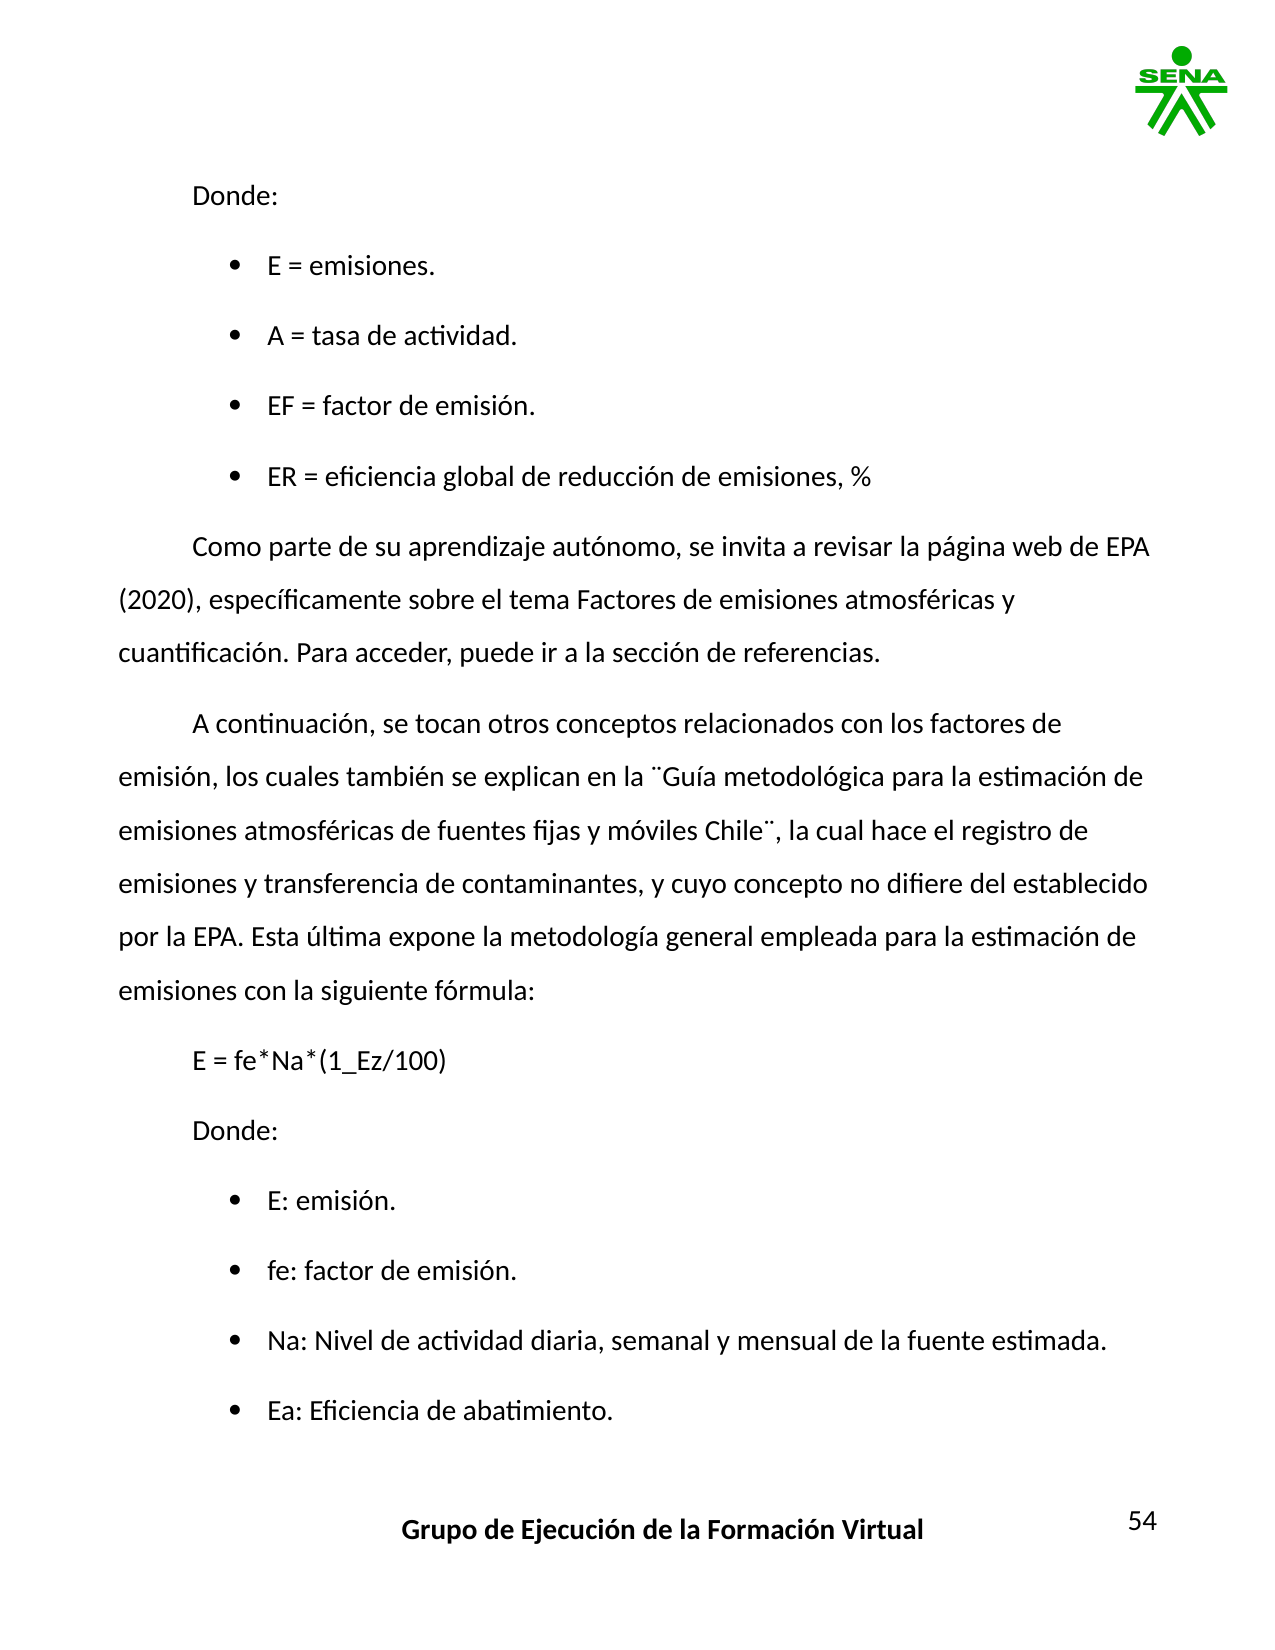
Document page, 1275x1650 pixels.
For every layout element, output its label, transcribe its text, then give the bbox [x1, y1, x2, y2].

list fe: factor de emisión. [230, 1252, 1157, 1288]
text Donde: [118, 177, 1157, 213]
list EF = factor de emisión. [230, 387, 1157, 423]
text Donde: [118, 1112, 1157, 1148]
text Como parte de su aprendizaje autónomo, se invita a revisar la página web de EPA (2020), específicamente sobre el tema Factores de emisiones atmosféricas y cuantificación. Para acceder, puede ir a la sección de referencias. [118, 528, 1157, 670]
list ER = eficiencia global de reducción de emisiones, % [230, 458, 1157, 493]
list Ea: Eficiencia de abatimiento. [230, 1392, 1157, 1428]
text A continuación, se tocan otros conceptos relacionados con los factores de emisión, los cuales también se explican en la ¨Guía metodológica para la estimación de emisiones atmosféricas de fuentes fijas y móviles Chile¨, la cual hace el registro de emisiones y transferencia de contaminantes, y cuyo concepto no difiere del establecido por la EPA. Esta última expone la metodología general empleada para la estimación de emisiones con la siguiente fórmula: [118, 705, 1157, 1007]
list A = tasa de actividad. [230, 317, 1157, 353]
list E = emisiones. [230, 247, 1157, 283]
list Na: Nivel de actividad diaria, semanal y mensual de la fuente estimada. [230, 1322, 1157, 1358]
picture [1135, 46, 1228, 136]
list E: emisión. [230, 1182, 1157, 1218]
text E = fe*Na*(1_Ez/100) [118, 1042, 1157, 1078]
